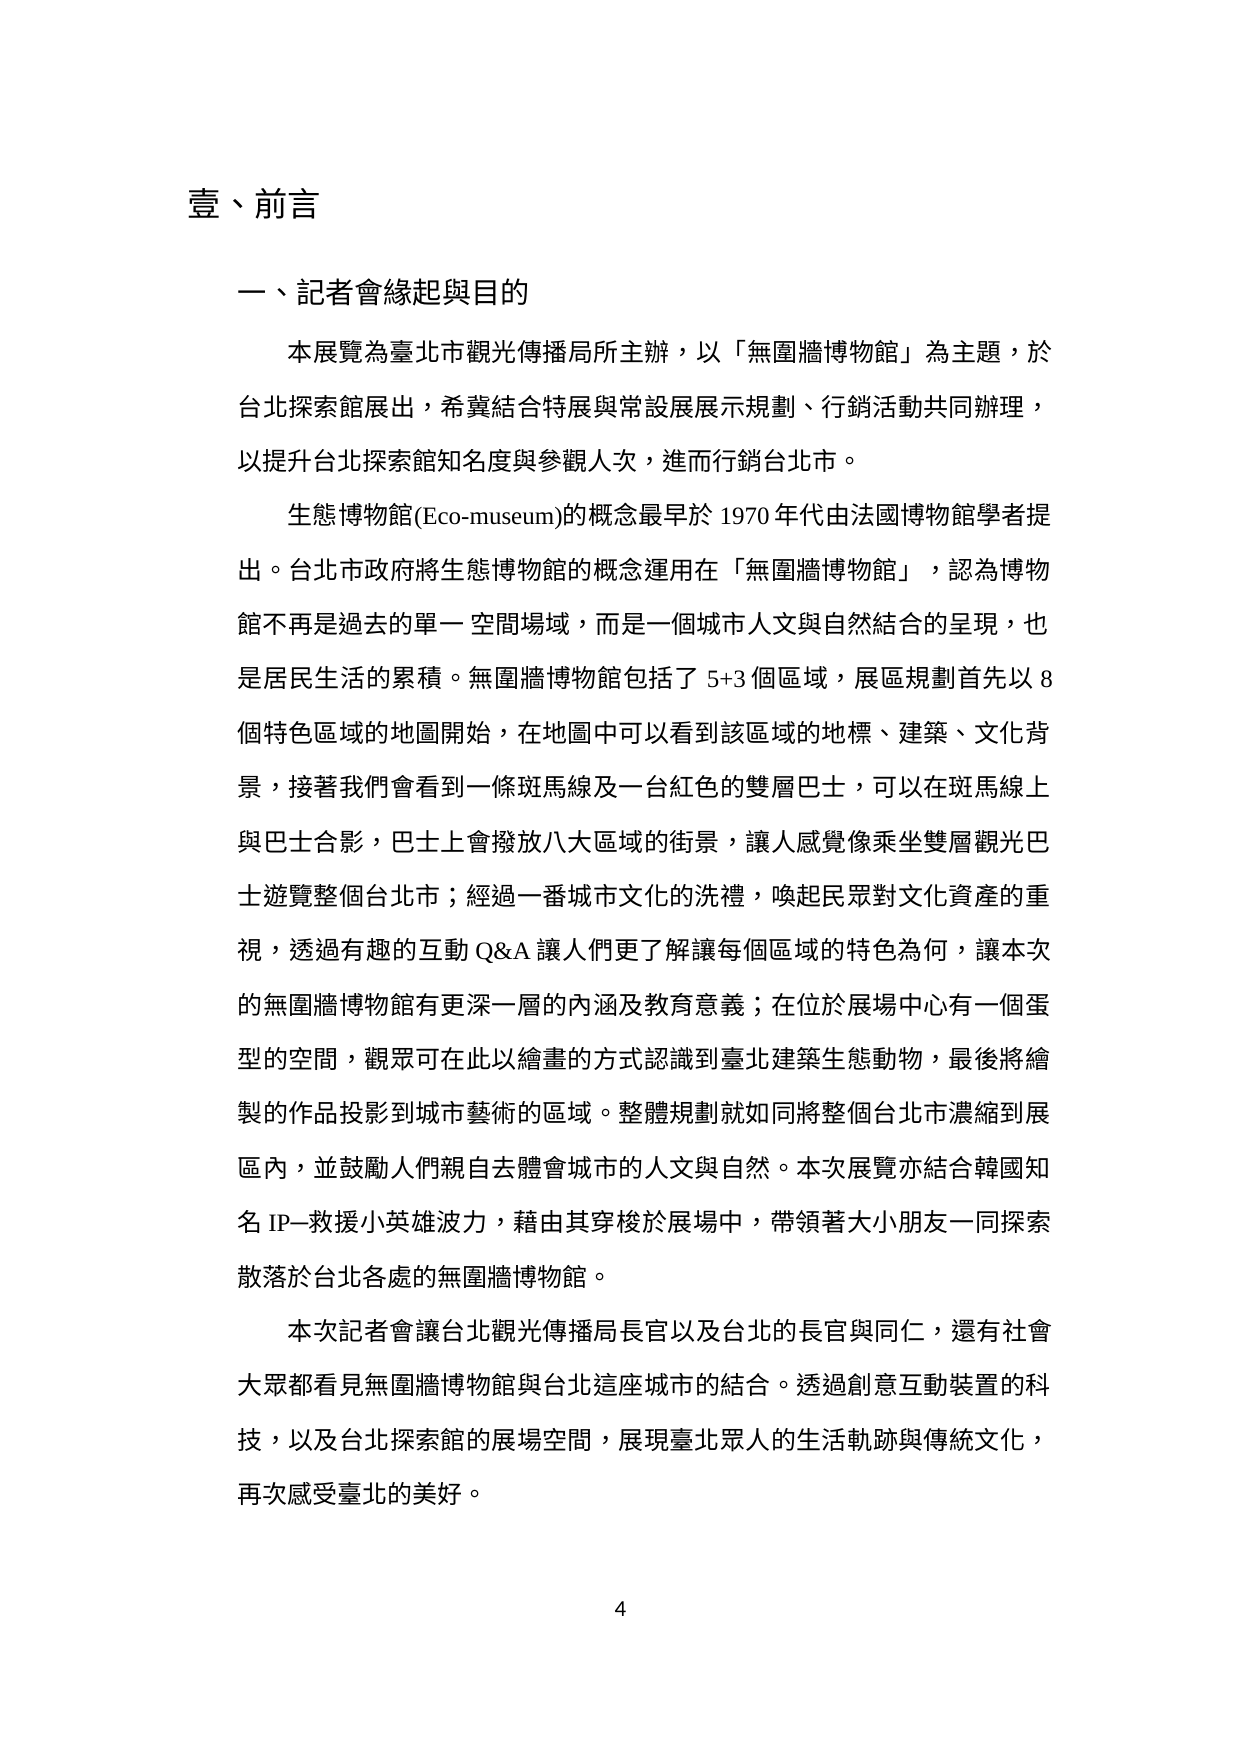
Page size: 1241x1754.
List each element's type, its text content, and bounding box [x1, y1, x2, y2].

subtitle 一、記者會緣起與目的 [187, 269, 1053, 311]
text 本次記者會讓台北觀光傳播局長官以及台北的長官與同仁，還有社會大眾都看見無圍牆博物館與台北這座城市的結合。透過創意互動裝置的科技，以及台北探索館的展場空間，展現臺北眾人的生活軌跡與傳統文化，再次感受臺北的美好。 [237, 1311, 1053, 1511]
text 本展覽為臺北市觀光傳播局所主辦，以「無圍牆博物館」為主題，於台北探索館展出，希冀結合特展與常設展展示規劃、行銷活動共同辦理，以提升台北探索館知名度與參觀人次，進而行銷台北市。 [237, 333, 1053, 478]
text 生態博物館(Eco-museum)的概念最早於1970年代由法國博物館學者提出。台北市政府將生態博物館的概念運用在「無圍牆博物館」，認為博物館不再是過去的單一 空間場域，而是一個城市人文與自然結合的呈現，也是居民生活的累積。無圍牆博物館包括了5+3個區域，展區規劃首先以8個特色區域的地圖開始，在地圖中可以看到該區域的地標、建築、文化背景，接著我們會看到一條斑馬線及一台紅色的雙層巴士，可以在斑馬線上與巴士合影，巴士上會撥放八大區域的街景，讓人感覺像乘坐雙層觀光巴士遊覽整個台北市；經過一番城市文化的洗禮，喚起民眾對文化資產的重視，透過有趣的互動Q&A讓人們更了解讓每個區域的特色為何，讓本次的無圍牆博物館有更深一層的內涵及教育意義；在位於展場中心有一個蛋型的空間，觀眾可在此以繪畫的方式認識到臺北建築生態動物，最後將繪製的作品投影到城市藝術的區域。整體規劃就如同將整個台北市濃縮到展區內，並鼓勵人們親自去體會城市的人文與自然。本次展覽亦結合韓國知名IP─救援小英雄波力，藉由其穿梭於展場中，帶領著大小朋友一同探索散落於台北各處的無圍牆博物館。 [237, 496, 1053, 1293]
subtitle 壹、前言 [187, 178, 1053, 226]
